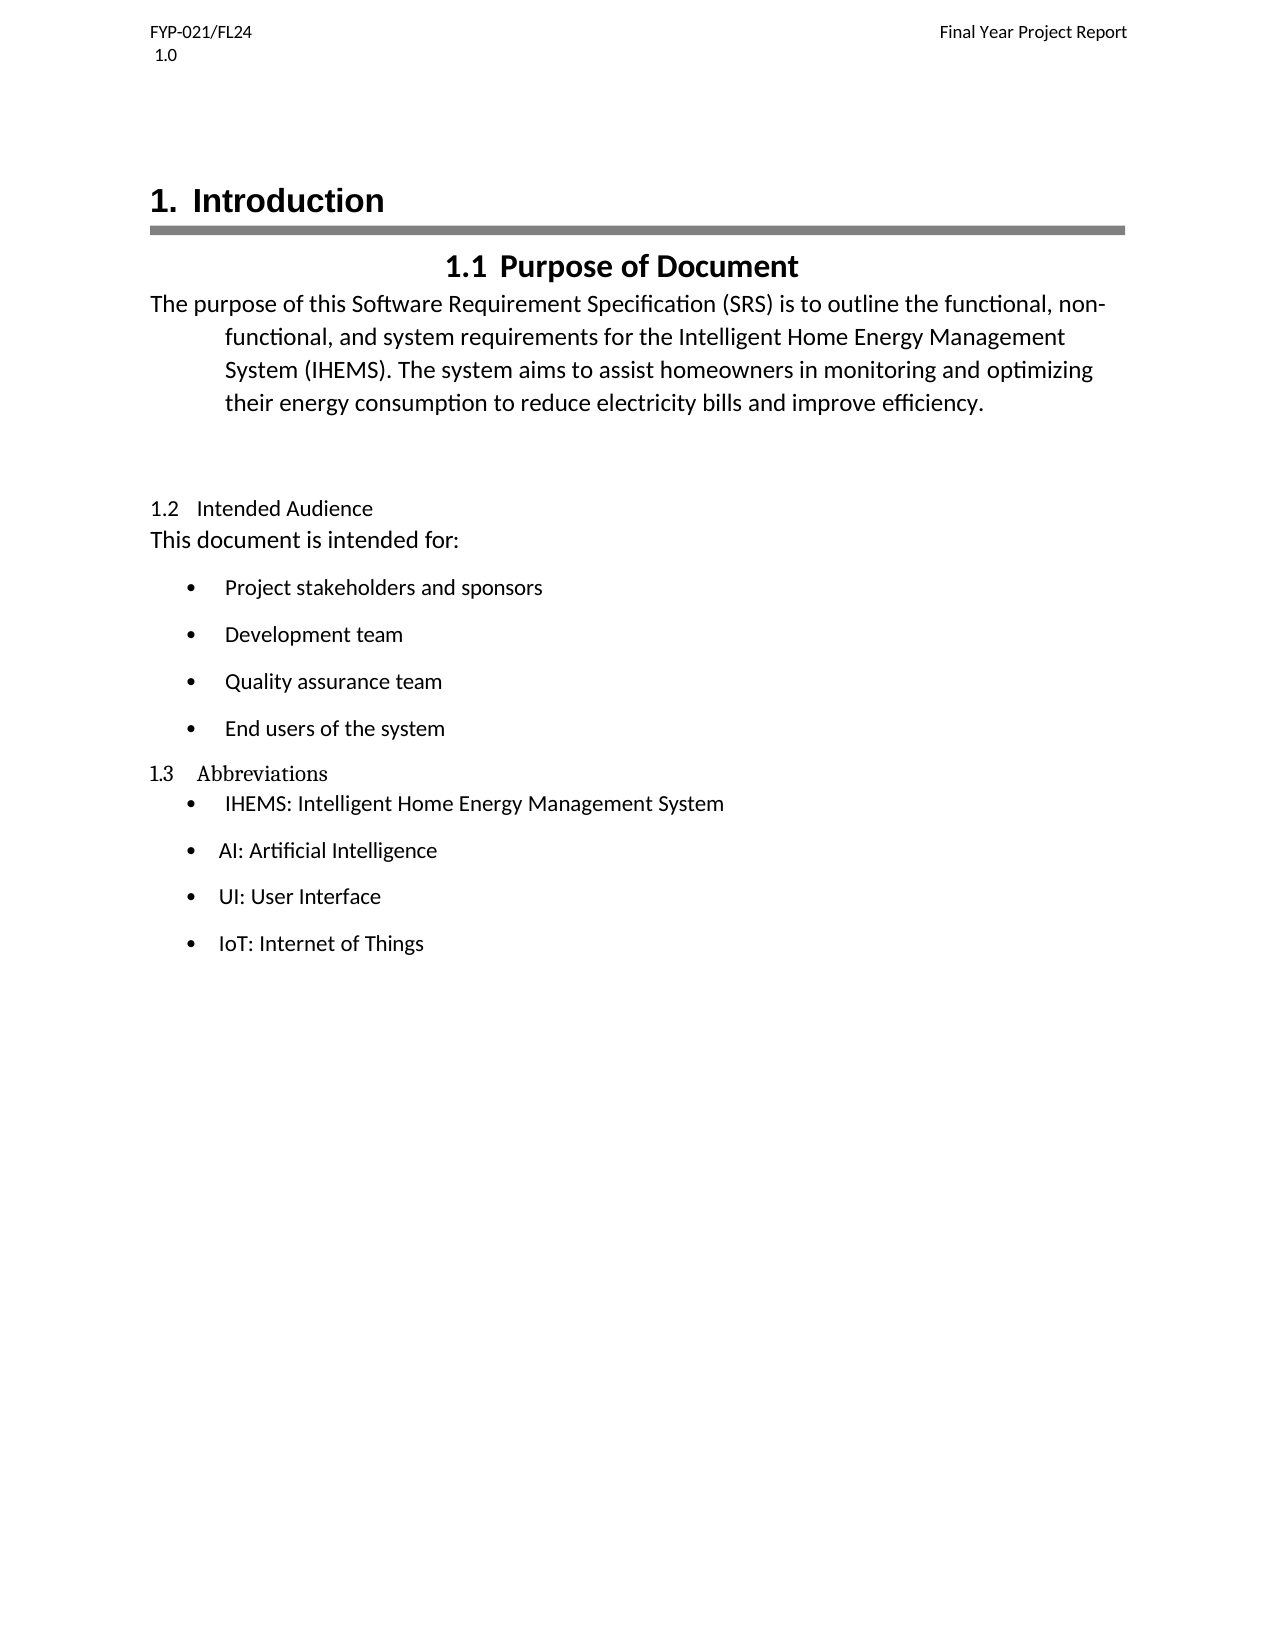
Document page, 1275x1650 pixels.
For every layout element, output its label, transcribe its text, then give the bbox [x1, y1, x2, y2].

list Development team [187, 620, 1162, 648]
text This document is intended for: [150, 524, 1162, 554]
subtitle Intended Audience [150, 494, 1162, 522]
list IHEMS: Intelligent Home Energy Management System [187, 789, 1162, 817]
list End users of the system [187, 714, 1162, 742]
list Quality assurance team [187, 667, 1162, 695]
list IoT: Internet of Things [187, 929, 1162, 957]
subtitle Abbreviations [150, 761, 1162, 787]
list Project stakeholders and sponsors [187, 573, 1162, 601]
list Introduction [150, 181, 1162, 220]
list UI: User Interface [187, 882, 1162, 911]
subtitle Purpose of Document [150, 245, 1093, 285]
text The purpose of this Software Requirement Specification (SRS) is to outline the functional, non-functional, and system requirements for the Intelligent Home Energy Management System (IHEMS). The system aims to assist homeowners in monitoring and optimizing their energy consumption to reduce electricity bills and improve efficiency. [150, 288, 1125, 417]
list AI: Artificial Intelligence [187, 836, 1162, 864]
